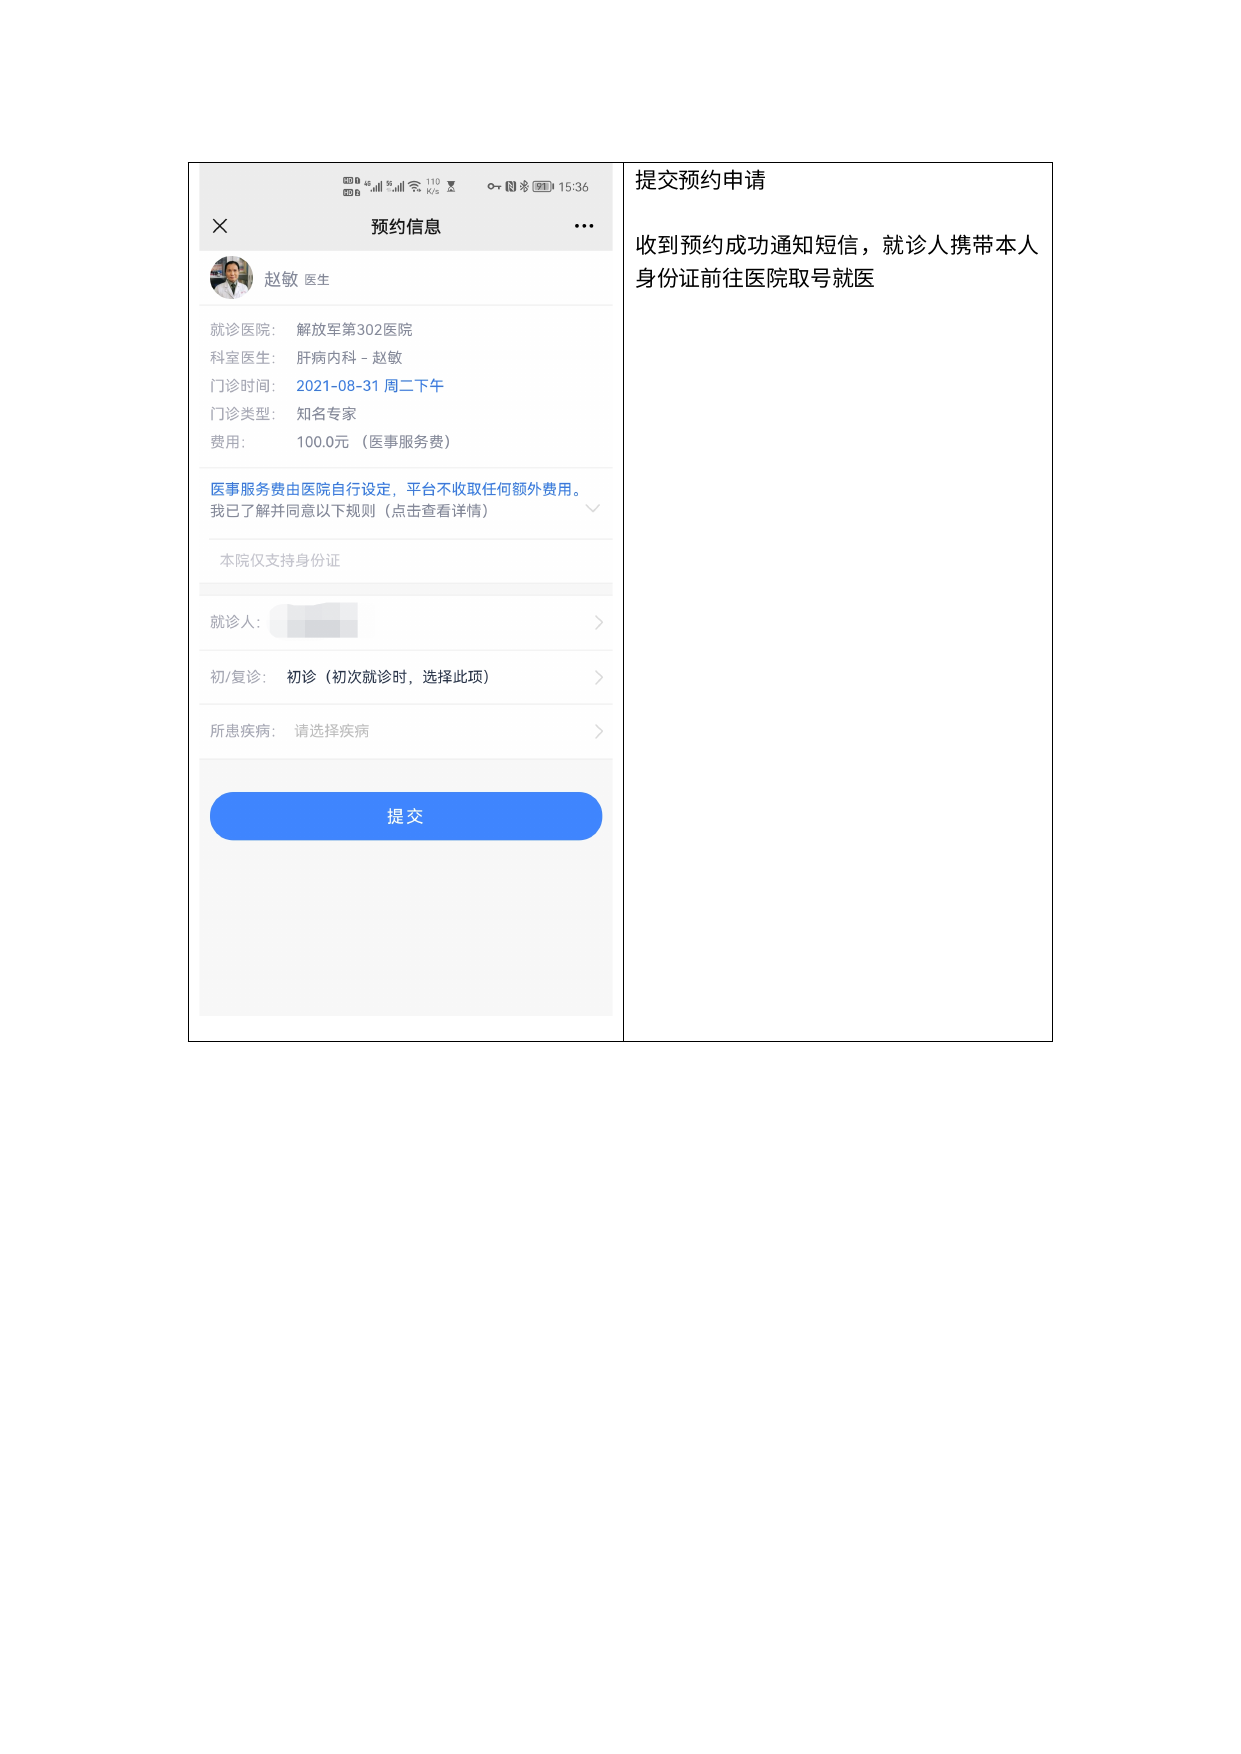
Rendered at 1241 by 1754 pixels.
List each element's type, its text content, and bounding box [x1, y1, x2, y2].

table_cell 提交预约申请 收到预约成功通知短信，就诊人携带本人身份证前往医院取号就医 [624, 163, 1052, 1041]
table_cell [189, 163, 623, 1041]
picture [199, 163, 613, 1016]
